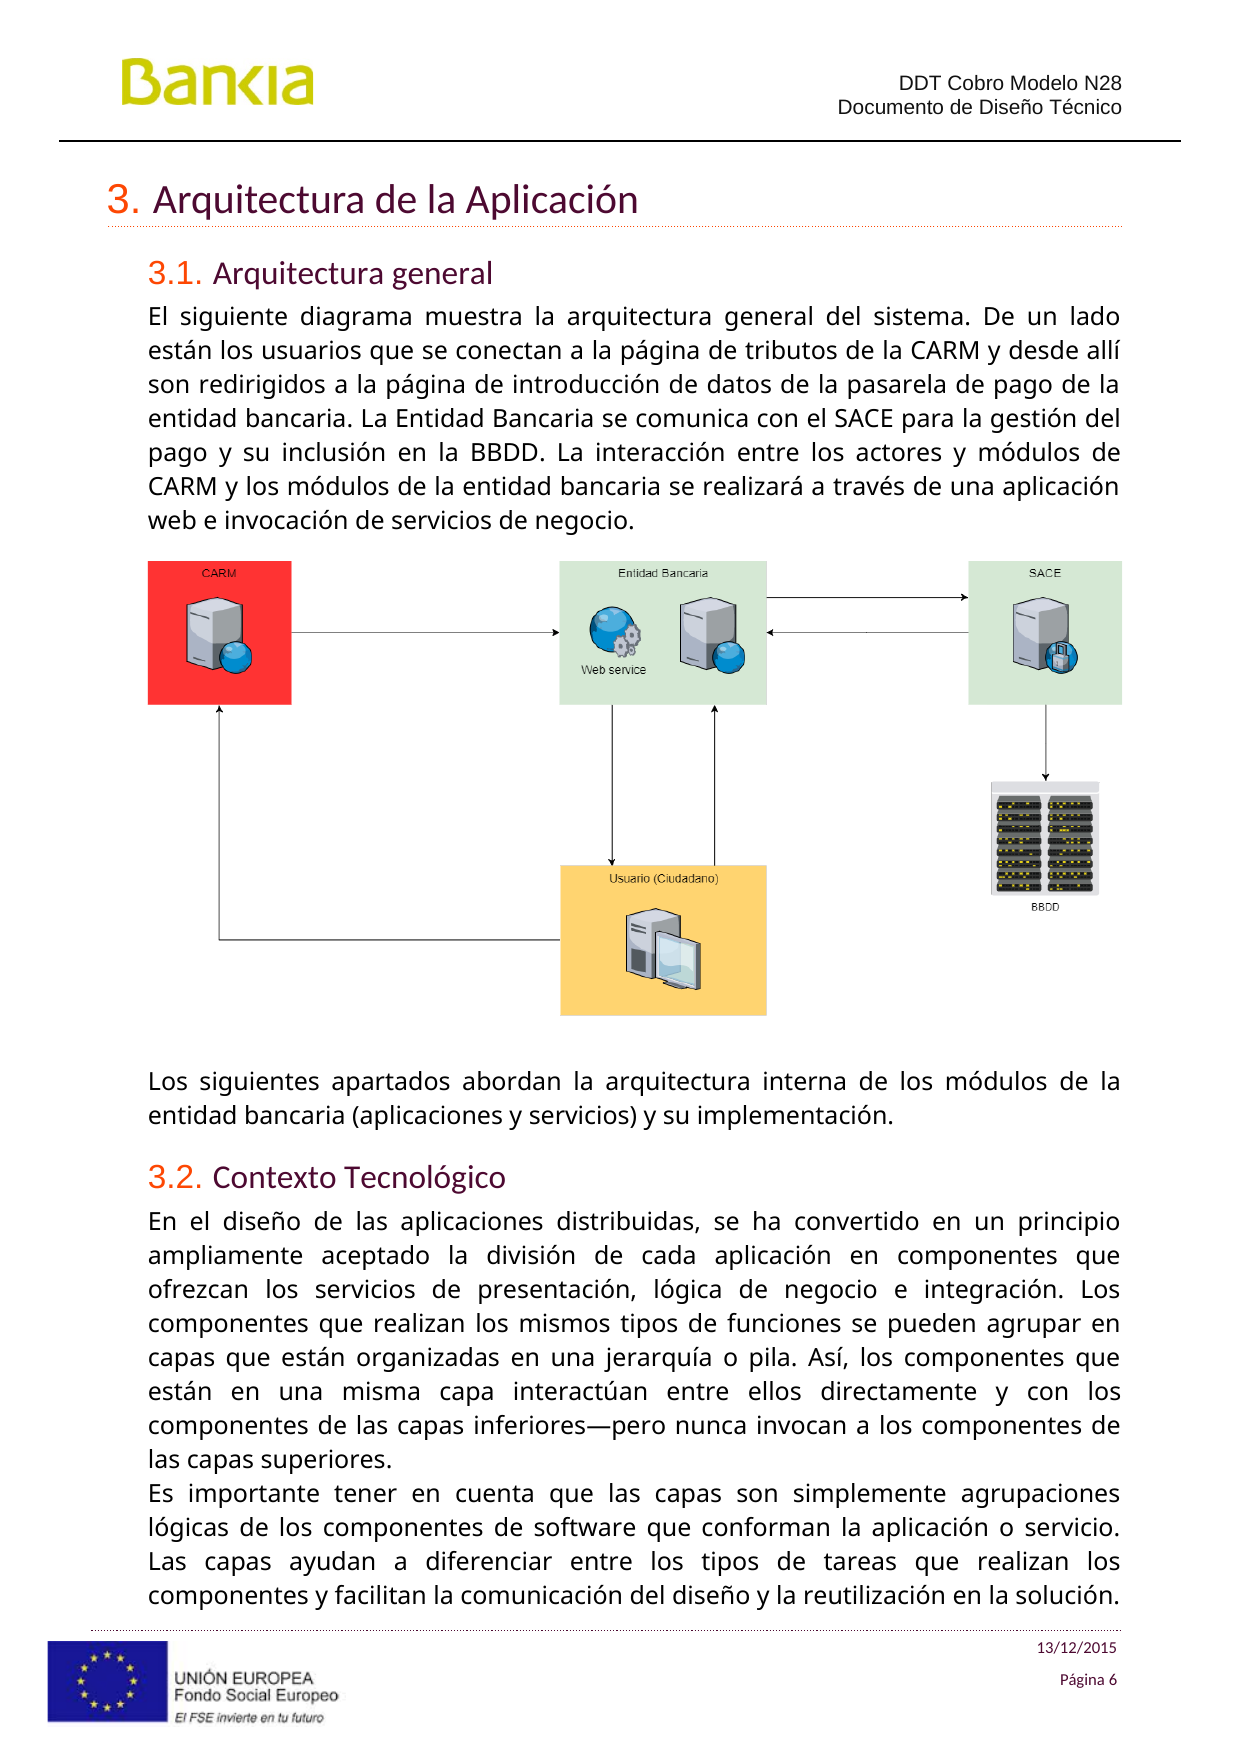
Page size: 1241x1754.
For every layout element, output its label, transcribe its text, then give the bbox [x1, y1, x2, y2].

text Es importante tener en cuenta que las capas son simplemente agrupaciones lógicas de los componentes de software que conforman la aplicación o servicio. Las capas ayudan a diferenciar entre los tipos de tareas que realizan los componentes y facilitan la comunicación del diseño y la reutilización en la solución. [148, 1476, 1122, 1612]
text Los siguientes apartados abordan la arquitectura interna de los módulos de la entidad bancaria (aplicaciones y servicios) y su implementación. [148, 1063, 1122, 1131]
text El siguiente diagrama muestra la arquitectura general del sistema. De un lado están los usuarios que se conectan a la página de tributos de la CARM y desde allí son redirigidos a la página de introducción de datos de la pasarela de pago de la entidad bancaria. La Entidad Bancaria se comunica con el SACE para la gestión del pago y su inclusión en la BBDD. La interacción entre los actores y módulos de CARM y los módulos de la entidad bancaria se realizará a través de una aplicación web e invocación de servicios de negocio. [148, 299, 1122, 537]
subtitle Contexto Tecnológico [148, 1156, 1122, 1197]
picture [47, 1641, 346, 1727]
subtitle Arquitectura general [148, 252, 1122, 292]
picture [122, 58, 314, 105]
text En el diseño de las aplicaciones distribuidas, se ha convertido en un principio ampliamente aceptado la división de cada aplicación en componentes que ofrezcan los servicios de presentación, lógica de negocio e integración. Los componentes que realizan los mismos tipos de funciones se pueden agrupar en capas que están organizadas en una jerarquía o pila. Así, los componentes que están en una misma capa interactúan entre ellos directamente y con los componentes de las capas inferiores—pero nunca invocan a los componentes de las capas superiores. [148, 1203, 1122, 1476]
picture [147, 561, 1123, 1016]
subtitle Arquitectura de la Aplicación [106, 173, 1122, 227]
